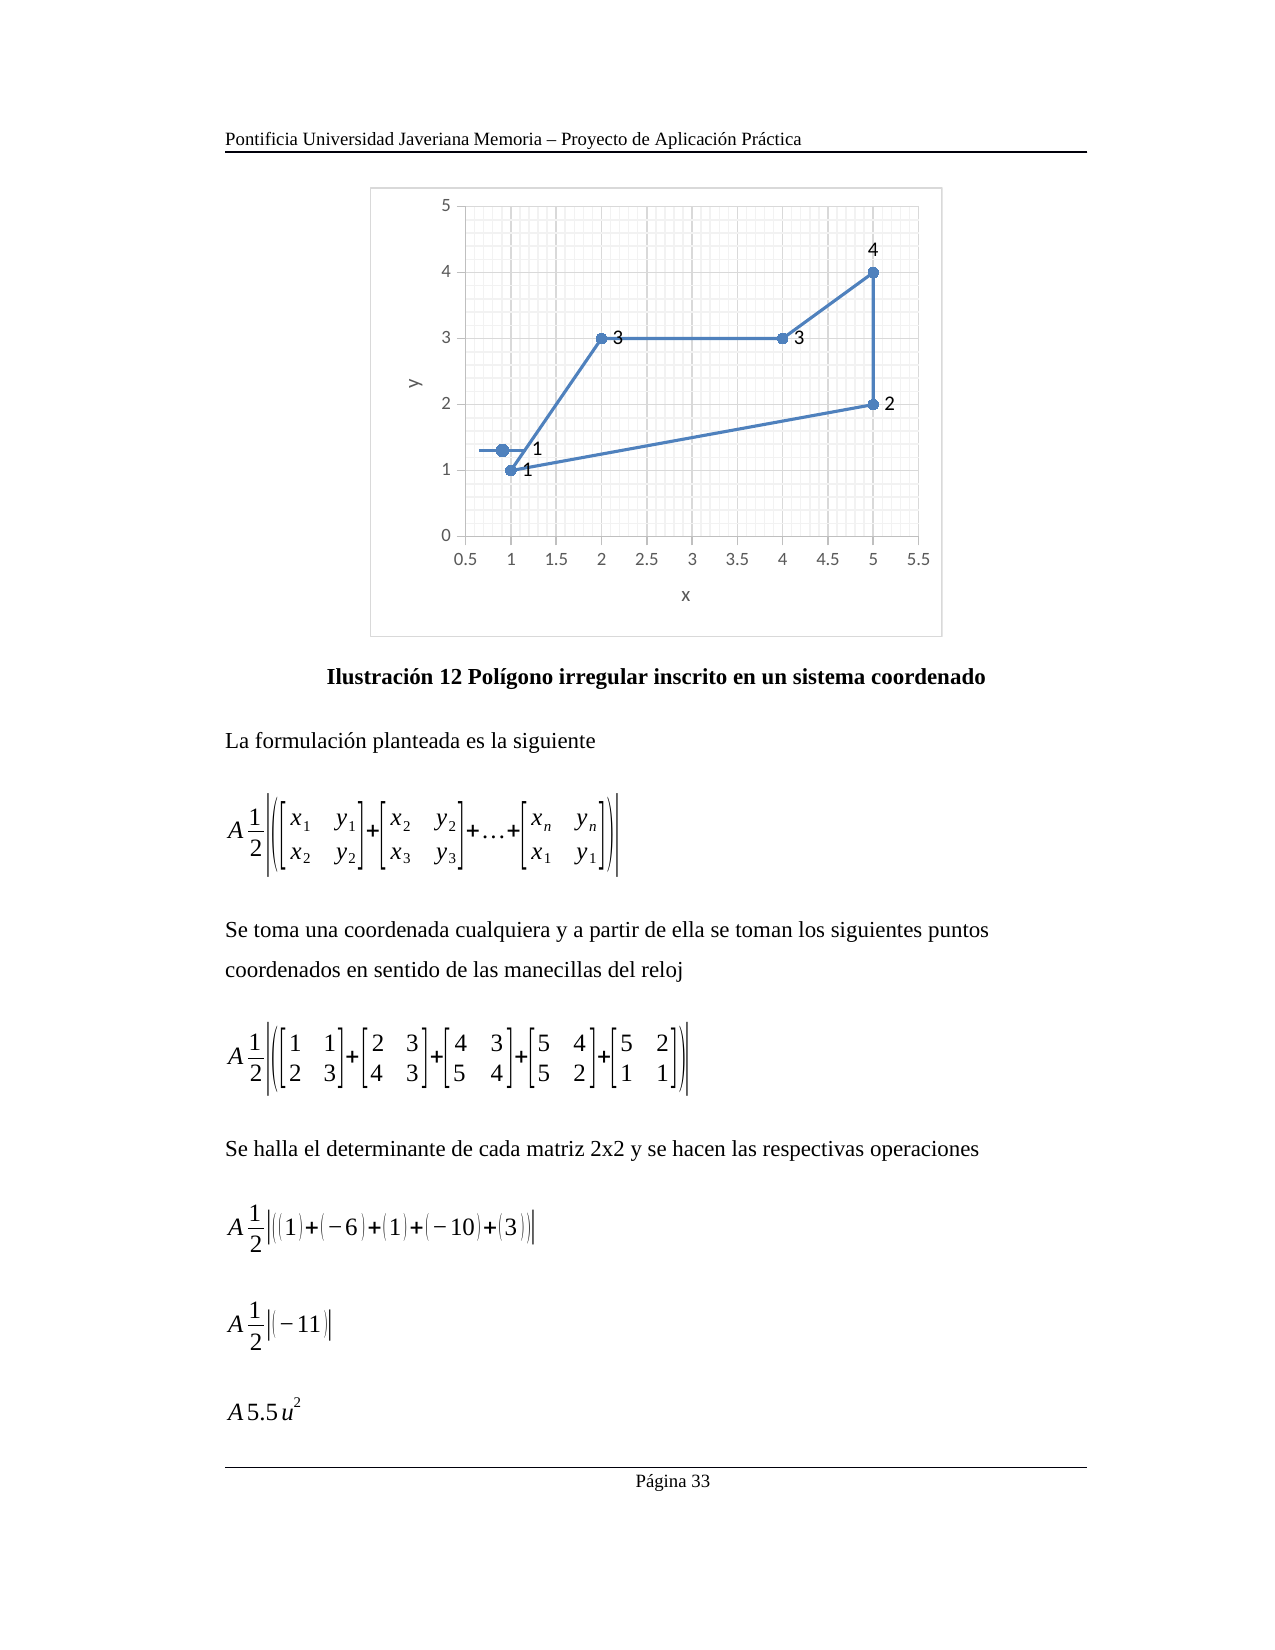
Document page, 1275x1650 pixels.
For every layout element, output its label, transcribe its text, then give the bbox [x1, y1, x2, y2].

text La formulación planteada es la siguiente [225, 728, 1087, 754]
text Se toma una coordenada cualquiera y a partir de ella se toman los siguientes puntos coordenados en sentido de las manecillas del reloj [225, 917, 1087, 982]
text Ilustración 12 Polígono irregular inscrito en un sistema coordenado [225, 663, 1087, 689]
text Se halla el determinante de cada matriz 2x2 y se hacen las respectivas operaciones [225, 1135, 1087, 1162]
